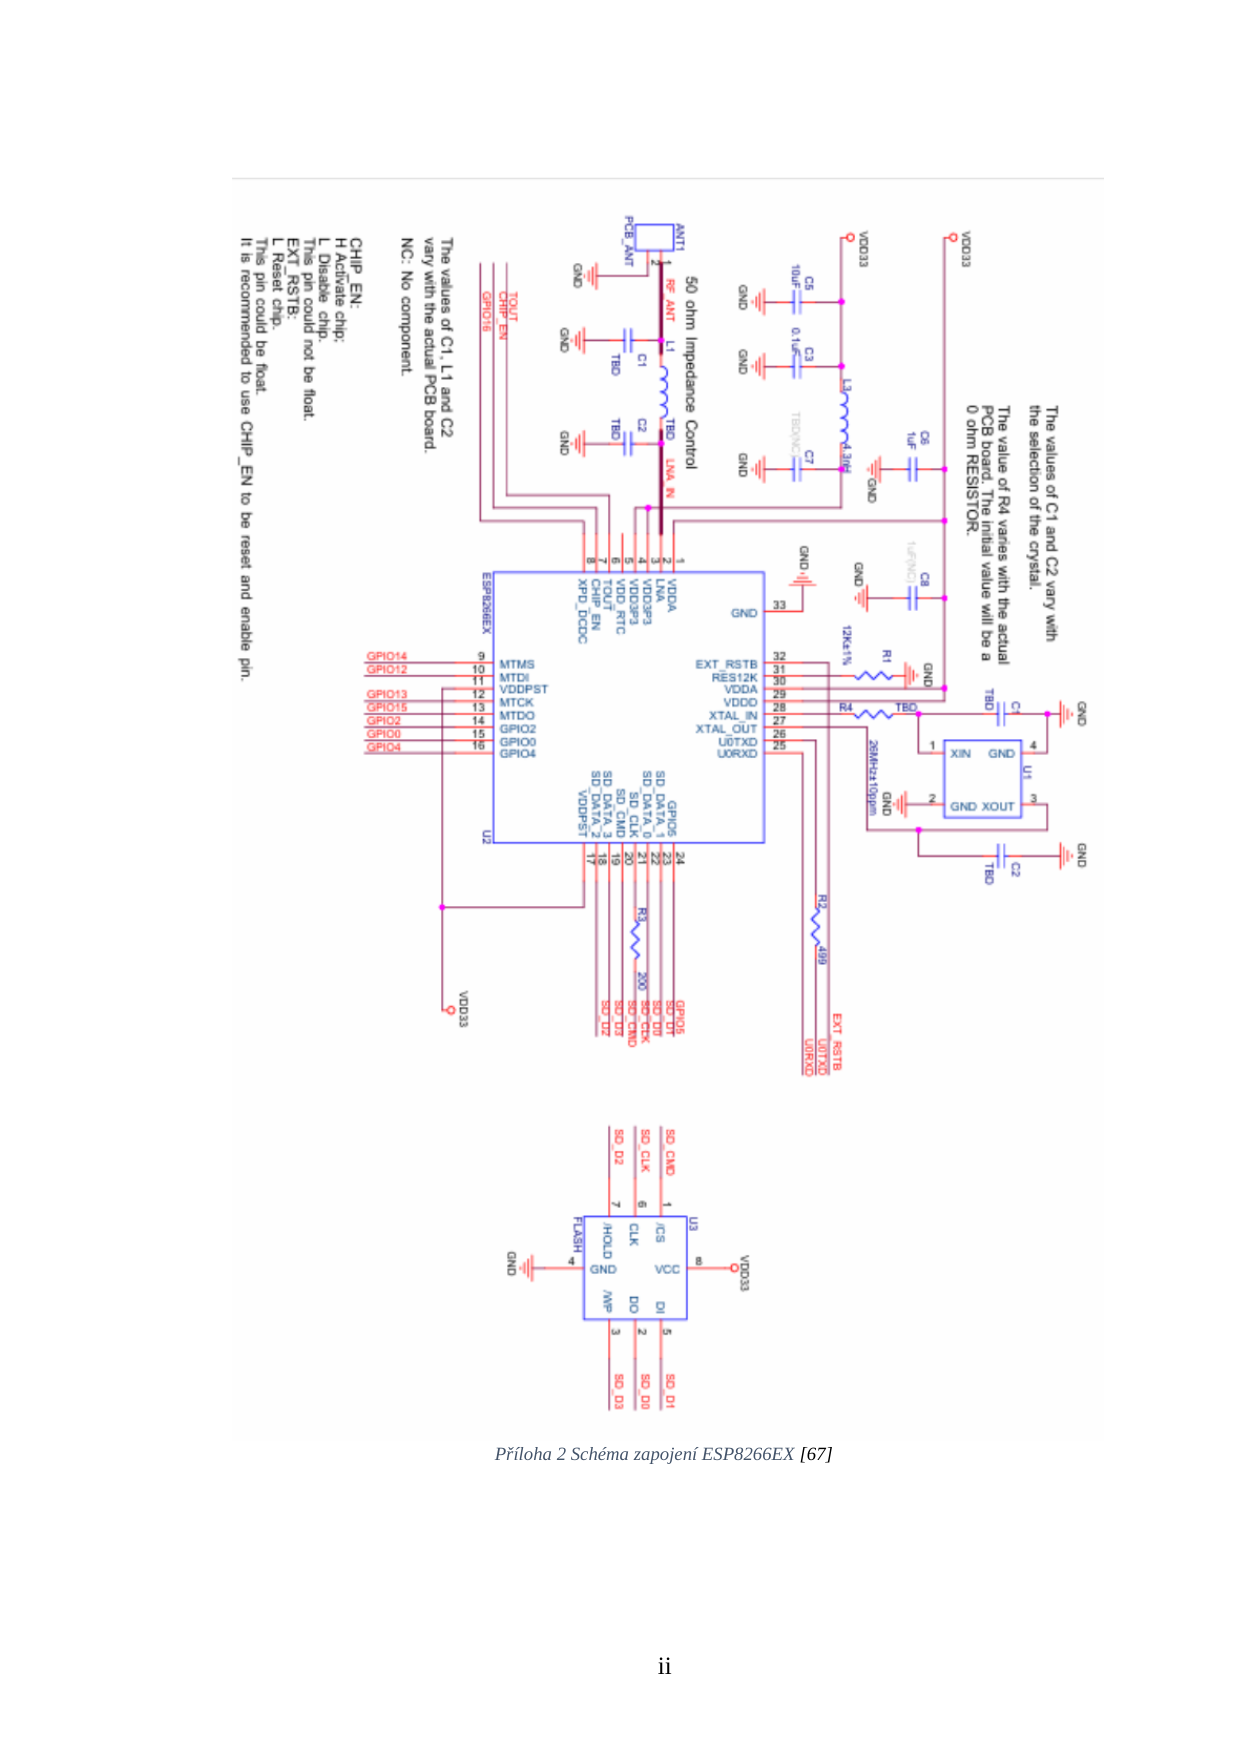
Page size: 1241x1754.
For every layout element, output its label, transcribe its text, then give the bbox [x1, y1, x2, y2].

text Příloha Schéma zapojení ESP8266EX [207, 1443, 1122, 1465]
picture [233, 179, 1104, 1441]
